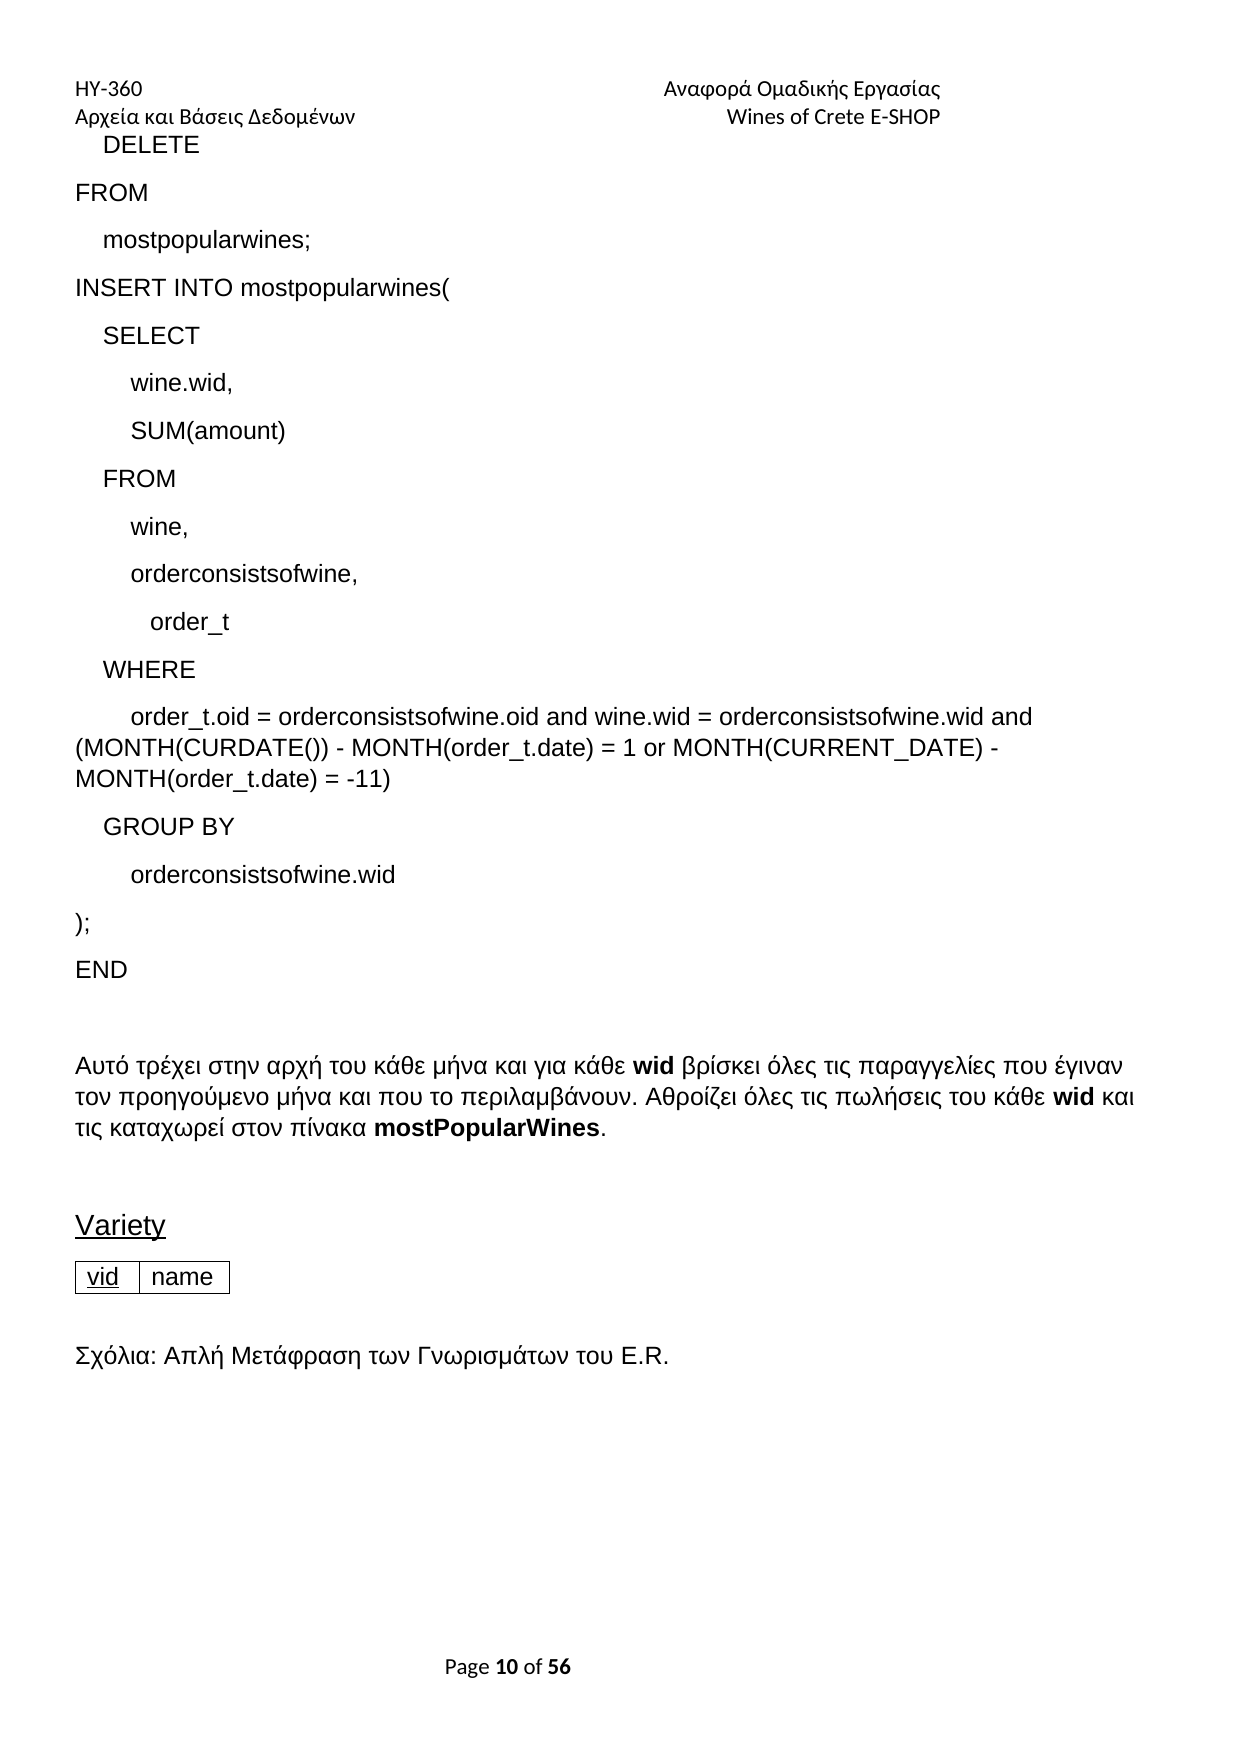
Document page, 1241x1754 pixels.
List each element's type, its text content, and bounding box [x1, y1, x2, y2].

text SUM(amount) [75, 416, 1165, 445]
text wine.wid, [75, 368, 1165, 397]
text Αυτό τρέχει στην αρχή του κάθε μήνα και για κάθε wid βρίσκει όλες τις παραγγελίες που έγιναν τον προηγούμενο μήνα και που το περιλαμβάνουν. Αθροίζει όλες τις πωλήσεις του κάθε wid και τις καταχωρεί στον πίνακα mostPopularWines. [75, 1051, 1165, 1141]
text orderconsistsofwine.wid [75, 860, 1165, 888]
text WHERE [75, 654, 1165, 683]
text GROUP BY [75, 812, 1165, 841]
text orderconsistsofwine, [75, 559, 1165, 588]
text mostpopularwines; [75, 225, 1165, 254]
text order_t [75, 607, 1165, 636]
text wine, [75, 511, 1165, 540]
text ); [75, 907, 1165, 936]
text Variety [75, 1208, 1165, 1242]
text FROM [75, 464, 1165, 492]
text order_t.oid = orderconsistsofwine.oid and wine.wid = orderconsistsofwine.wid and (MONTH(CURDATE()) - MONTH(order_t.date) = 1 or MONTH(CURRENT_DATE) - MONTH(order_t.date) = -11) [75, 702, 1165, 793]
text DELETE [75, 130, 1165, 158]
text Σχόλια: Απλή Μετάφραση των Γνωρισμάτων του E.R. [75, 1341, 1165, 1370]
text INSERT INTO mostpopularwines( [75, 273, 1165, 302]
table_header vid [76, 1262, 139, 1292]
table_header name [140, 1262, 229, 1292]
text FROM [75, 177, 1165, 206]
text SELECT [75, 321, 1165, 349]
text END [75, 955, 1165, 984]
